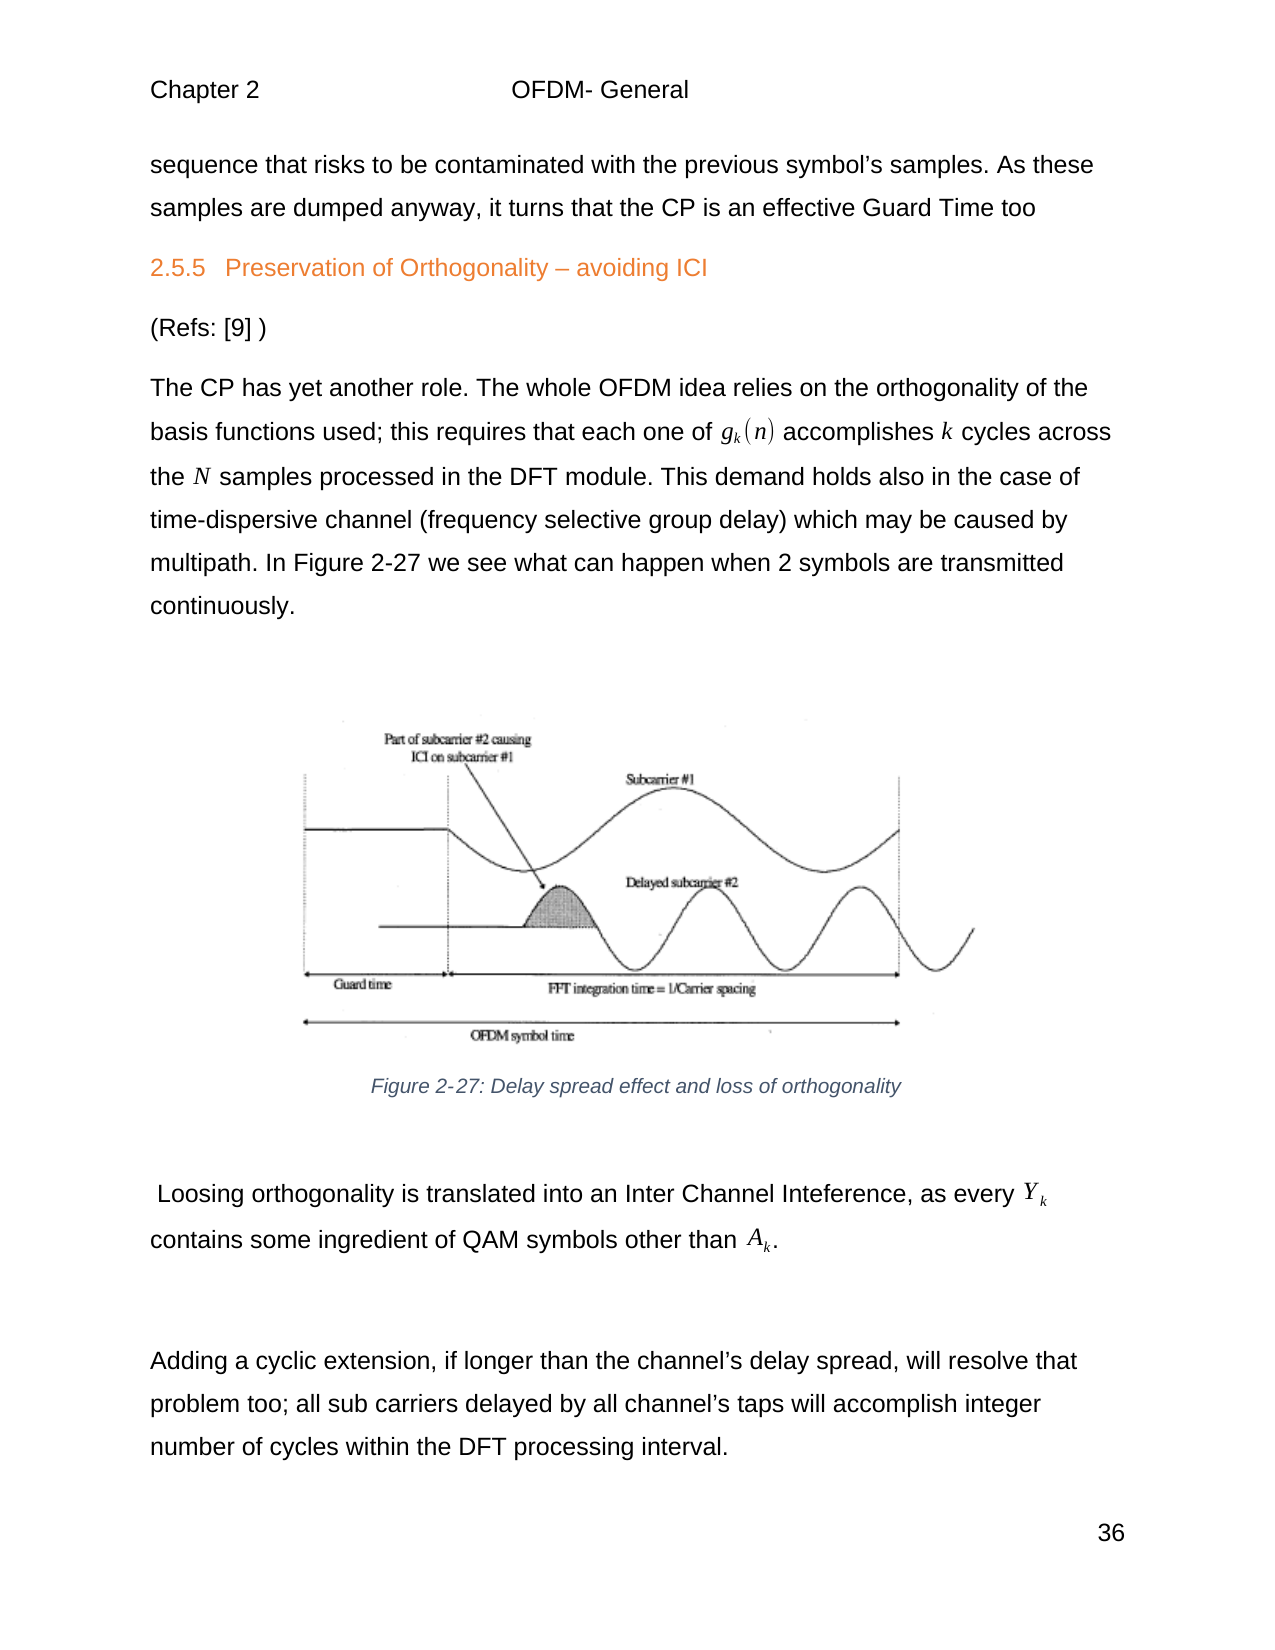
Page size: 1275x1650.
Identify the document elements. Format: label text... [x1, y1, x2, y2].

table_header [150, 711, 1124, 1074]
picture [280, 711, 994, 1060]
subtitle Preservation of Orthogonality – avoiding ICI [150, 253, 1125, 282]
text Adding a cyclic extension, if longer than the channel’s delay spread, will resolve that problem too; all sub carriers delayed by all channel’s taps will accomplish integer number of cycles within the DFT processing interval. [150, 1346, 1125, 1461]
text Loosing orthogonality is translated into an Inter Channel Inteference, as every contains some ingredient of QAM symbols other than . [150, 1178, 1125, 1255]
text (Refs: ) [150, 313, 1125, 341]
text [150, 150, 1125, 222]
